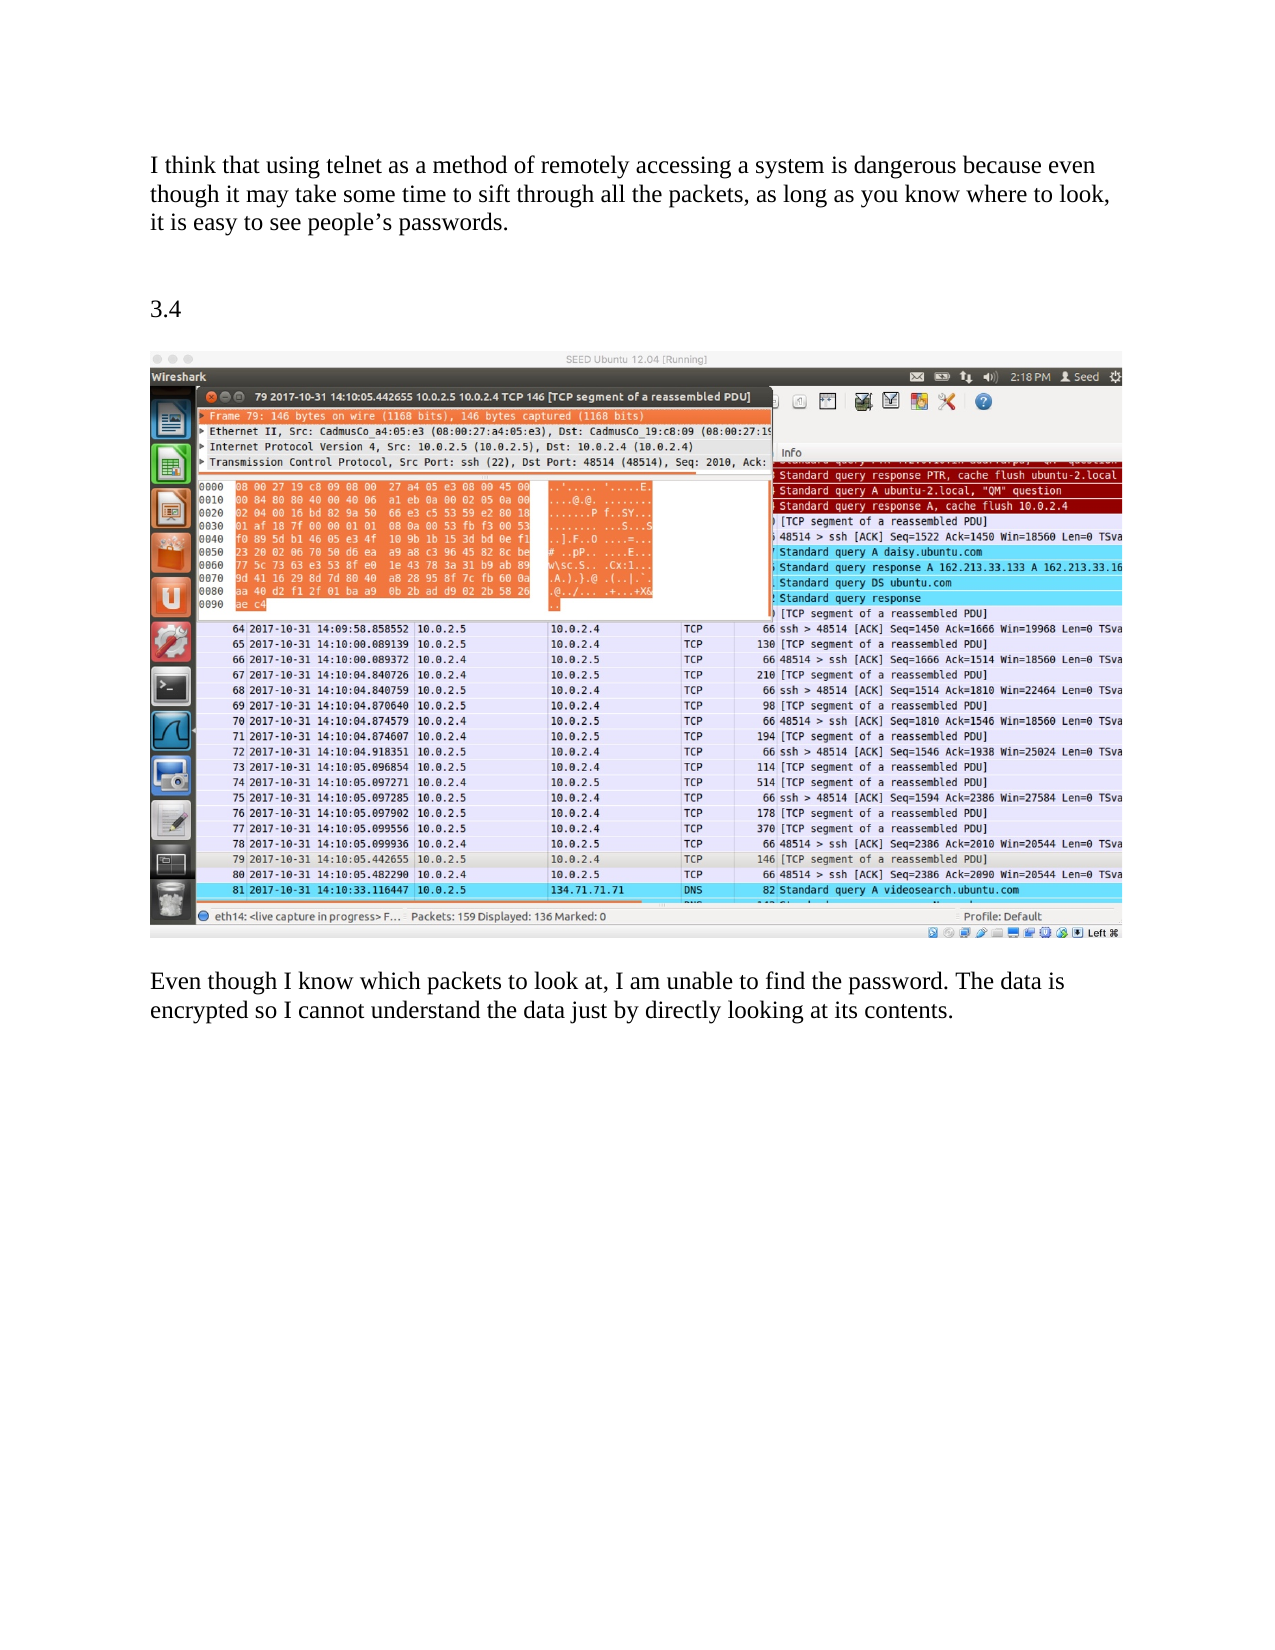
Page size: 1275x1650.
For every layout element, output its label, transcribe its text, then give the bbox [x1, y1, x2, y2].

text I think that using telnet as a method of remotely accessing a system is dangerous because even though it may take some time to sift through all the packets, as long as you know where to look, it is easy to see people’s passwords. [150, 150, 1125, 236]
picture [150, 351, 1123, 938]
text Even though I know which packets to look at, I am unable to find the password. The data is encrypted so I cannot understand the data just by directly looking at its contents. [150, 966, 1125, 1024]
text 3.4 [150, 294, 1125, 322]
